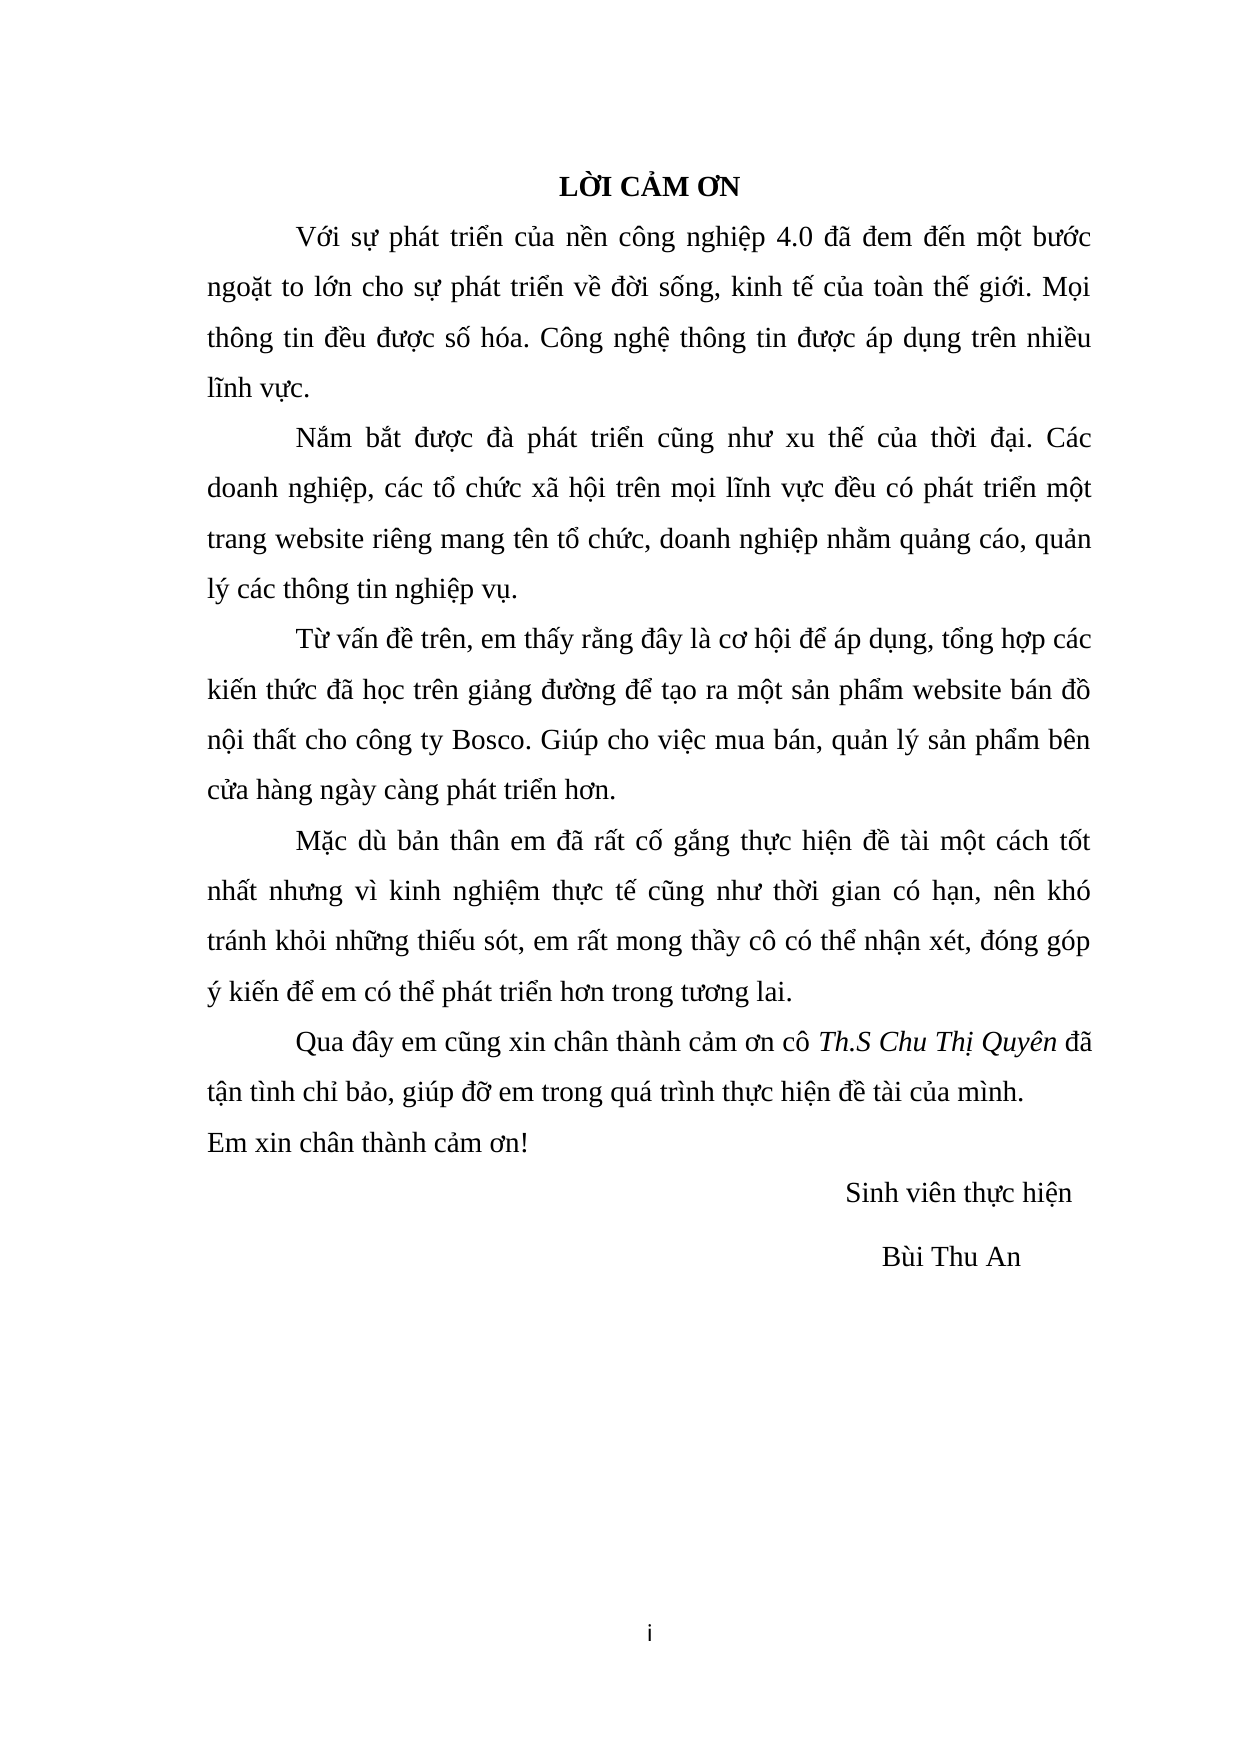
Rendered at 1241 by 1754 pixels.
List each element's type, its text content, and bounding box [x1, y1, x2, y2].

text LỜI CẢM ƠN [207, 169, 1092, 202]
table_cell Bùi Thu An [207, 1239, 1087, 1286]
text Nắm bắt được đà phát triển cũng như xu thế của thời đại. Các doanh nghiệp, các tổ chức xã hội trên mọi lĩnh vực đều có phát triển một trang website riêng mang tên tổ chức, doanh nghiệp nhằm quảng cáo, quản lý các thông tin nghiệp vụ. [207, 420, 1092, 605]
text Em xin chân thành cảm ơn! [207, 1125, 1092, 1158]
table_header Sinh viên thực hiện [207, 1175, 1087, 1239]
text Với sự phát triển của nền công nghiệp 4.0 đã đem đến một bước ngoặt to lớn cho sự phát triển về đời sống, kinh tế của toàn thế giới. Mọi thông tin đều được số hóa. Công nghệ thông tin được áp dụng trên nhiều lĩnh vực. [207, 219, 1092, 403]
text Mặc dù bản thân em đã rất cố gắng thực hiện đề tài một cách tốt nhất nhưng vì kinh nghiệm thực tế cũng như thời gian có hạn, nên khó tránh khỏi những thiếu sót, em rất mong thầy cô có thể nhận xét, đóng góp ý kiến để em có thể phát triển hơn trong tương lai. [207, 823, 1092, 1007]
text Qua đây em cũng xin chân thành cảm ơn cô Th.S Chu Thị Quyên đã tận tình chỉ bảo, giúp đỡ em trong quá trình thực hiện đề tài của mình. [207, 1024, 1092, 1108]
text Từ vấn đề trên, em thấy rằng đây là cơ hội để áp dụng, tổng hợp các kiến thức đã học trên giảng đường để tạo ra một sản phẩm website bán đồ nội thất cho công ty Bosco. Giúp cho việc mua bán, quản lý sản phẩm bên cửa hàng ngày càng phát triển hơn. [207, 622, 1092, 806]
